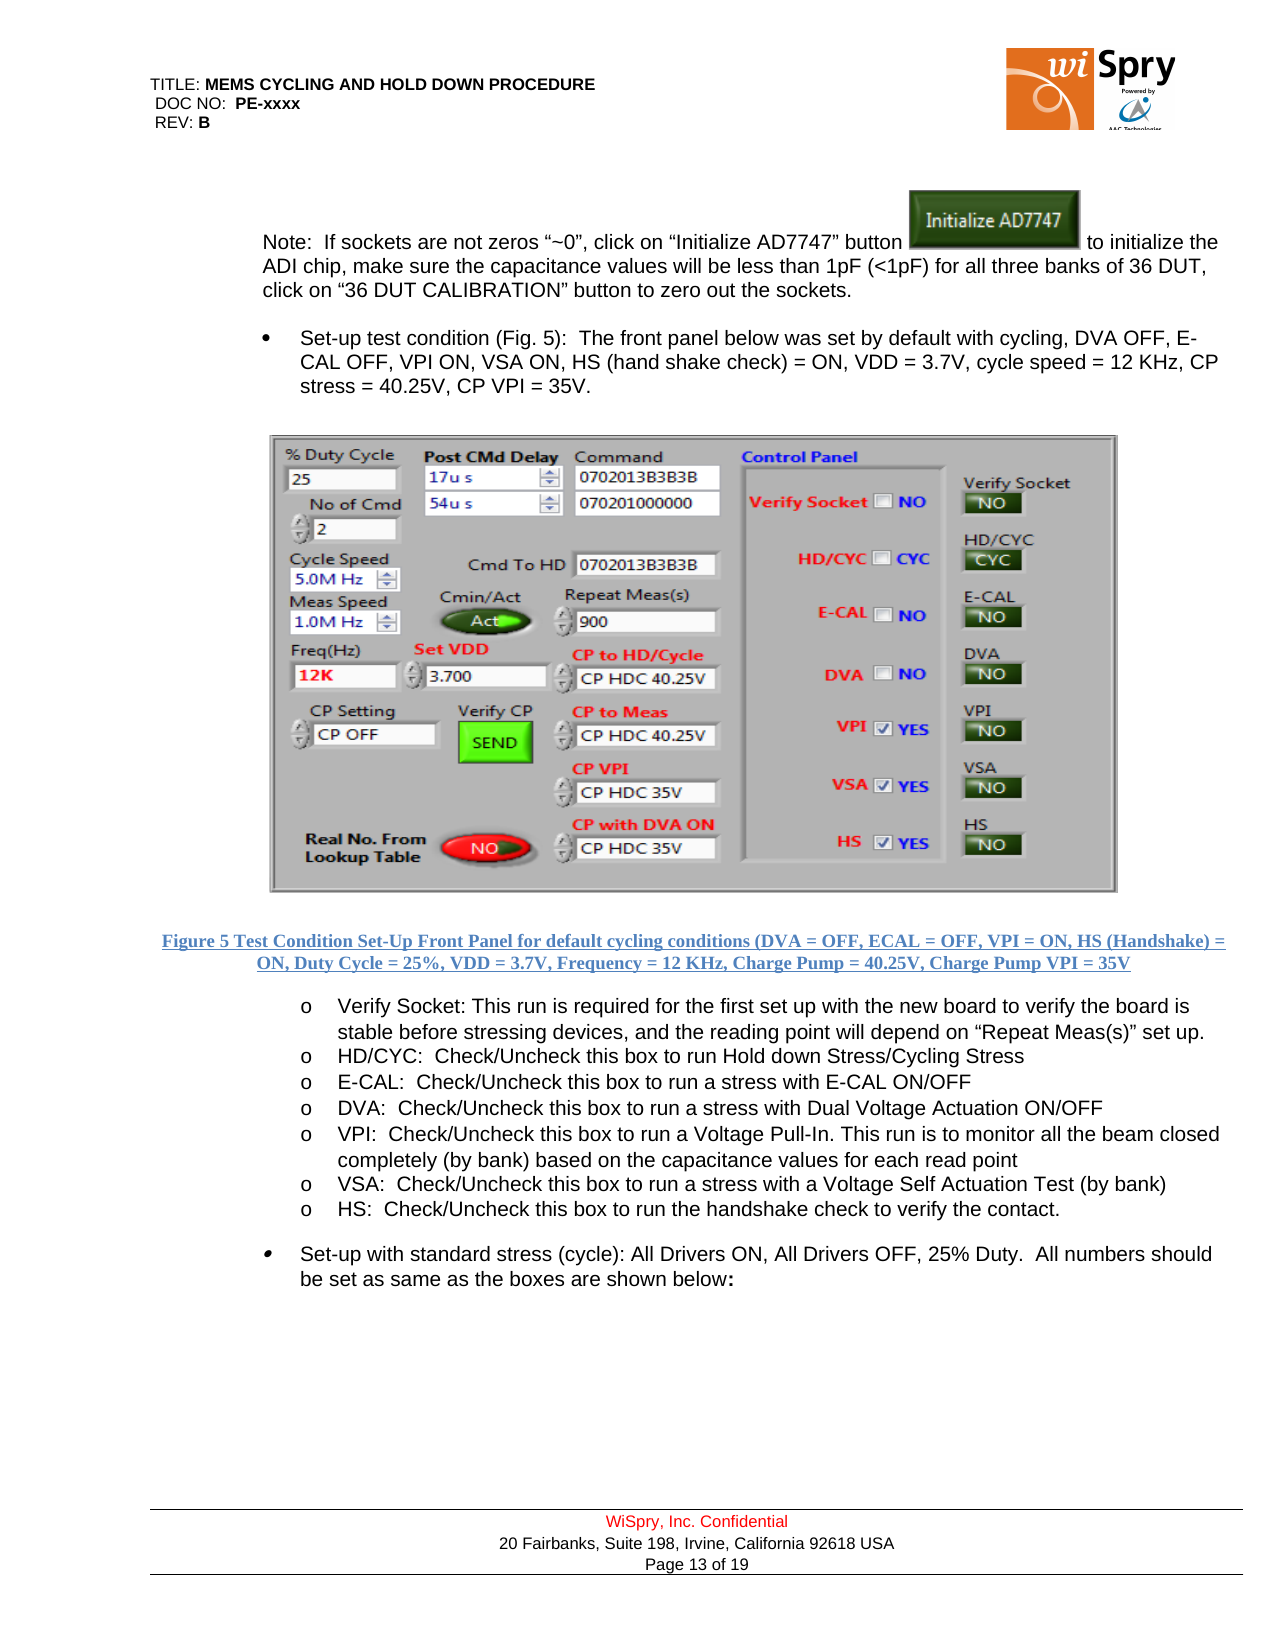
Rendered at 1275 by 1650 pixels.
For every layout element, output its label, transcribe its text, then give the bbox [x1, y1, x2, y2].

list Set-up test condition (Fig. 5): The front panel below was set by default with cycling, DVA OFF, E-CAL OFF, VPI ON, VSA ON, HS (hand shake check) = ON, VDD = 3.7V, cycle speed = 12 KHz, CP stress = 40.25V, CP VPI = 35V. [262, 326, 1237, 398]
list VPI: Check/Uncheck this box to run a Voltage Pull-In. This run is to monitor all the beam closed completely (by bank) based on the capacitance values for each read point [300, 1122, 1237, 1171]
picture [269, 435, 1118, 893]
list HS: Check/Uncheck this box to run the handshake check to verify the contact. [300, 1197, 1237, 1223]
picture [1006, 48, 1175, 130]
list Set-up with standard stress (cycle): All Drivers ON, All Drivers OFF, 25% Duty. All numbers should be set as same as the boxes are shown below: [262, 1242, 1237, 1290]
list Verify Socket: This run is required for the first set up with the new board to verify the board is stable before stressing devices, and the reading point will depend on “Repeat Meas(s)” set up. [300, 994, 1237, 1044]
list VSA: Check/Uncheck this box to run a stress with a Voltage Self Actuation Test (by bank) [300, 1171, 1237, 1197]
list DVA: Check/Uncheck this box to run a stress with Dual Voltage Actuation ON/OFF [300, 1096, 1237, 1122]
picture [908, 190, 1081, 250]
list E-CAL: Check/Uncheck this box to run a stress with E-CAL ON/OFF [300, 1070, 1237, 1096]
list HD/CYC: Check/Uncheck this box to run Hold down Stress/Cycling Stress [300, 1044, 1237, 1070]
text Note: If sockets are not zeros “~0”, click on “Initialize AD7747” button to initialize the ADI chip, make sure the capacitance values will be less than 1pF (<1pF) for all three banks of 36 DUT, click on “36 DUT CALIBRATION” button to zero out the sockets. [262, 190, 1237, 302]
text Figure 5 Test Condition Set-Up Front Panel for default cycling conditions (DVA = OFF, ECAL = OFF, VPI = ON, HS (Handshake) = ON, Duty Cycle = 25%, VDD = 3.7V, Frequency = 12 KHz, Charge Pump = 40.25V, Charge Pump VPI = 35V [150, 930, 1237, 973]
